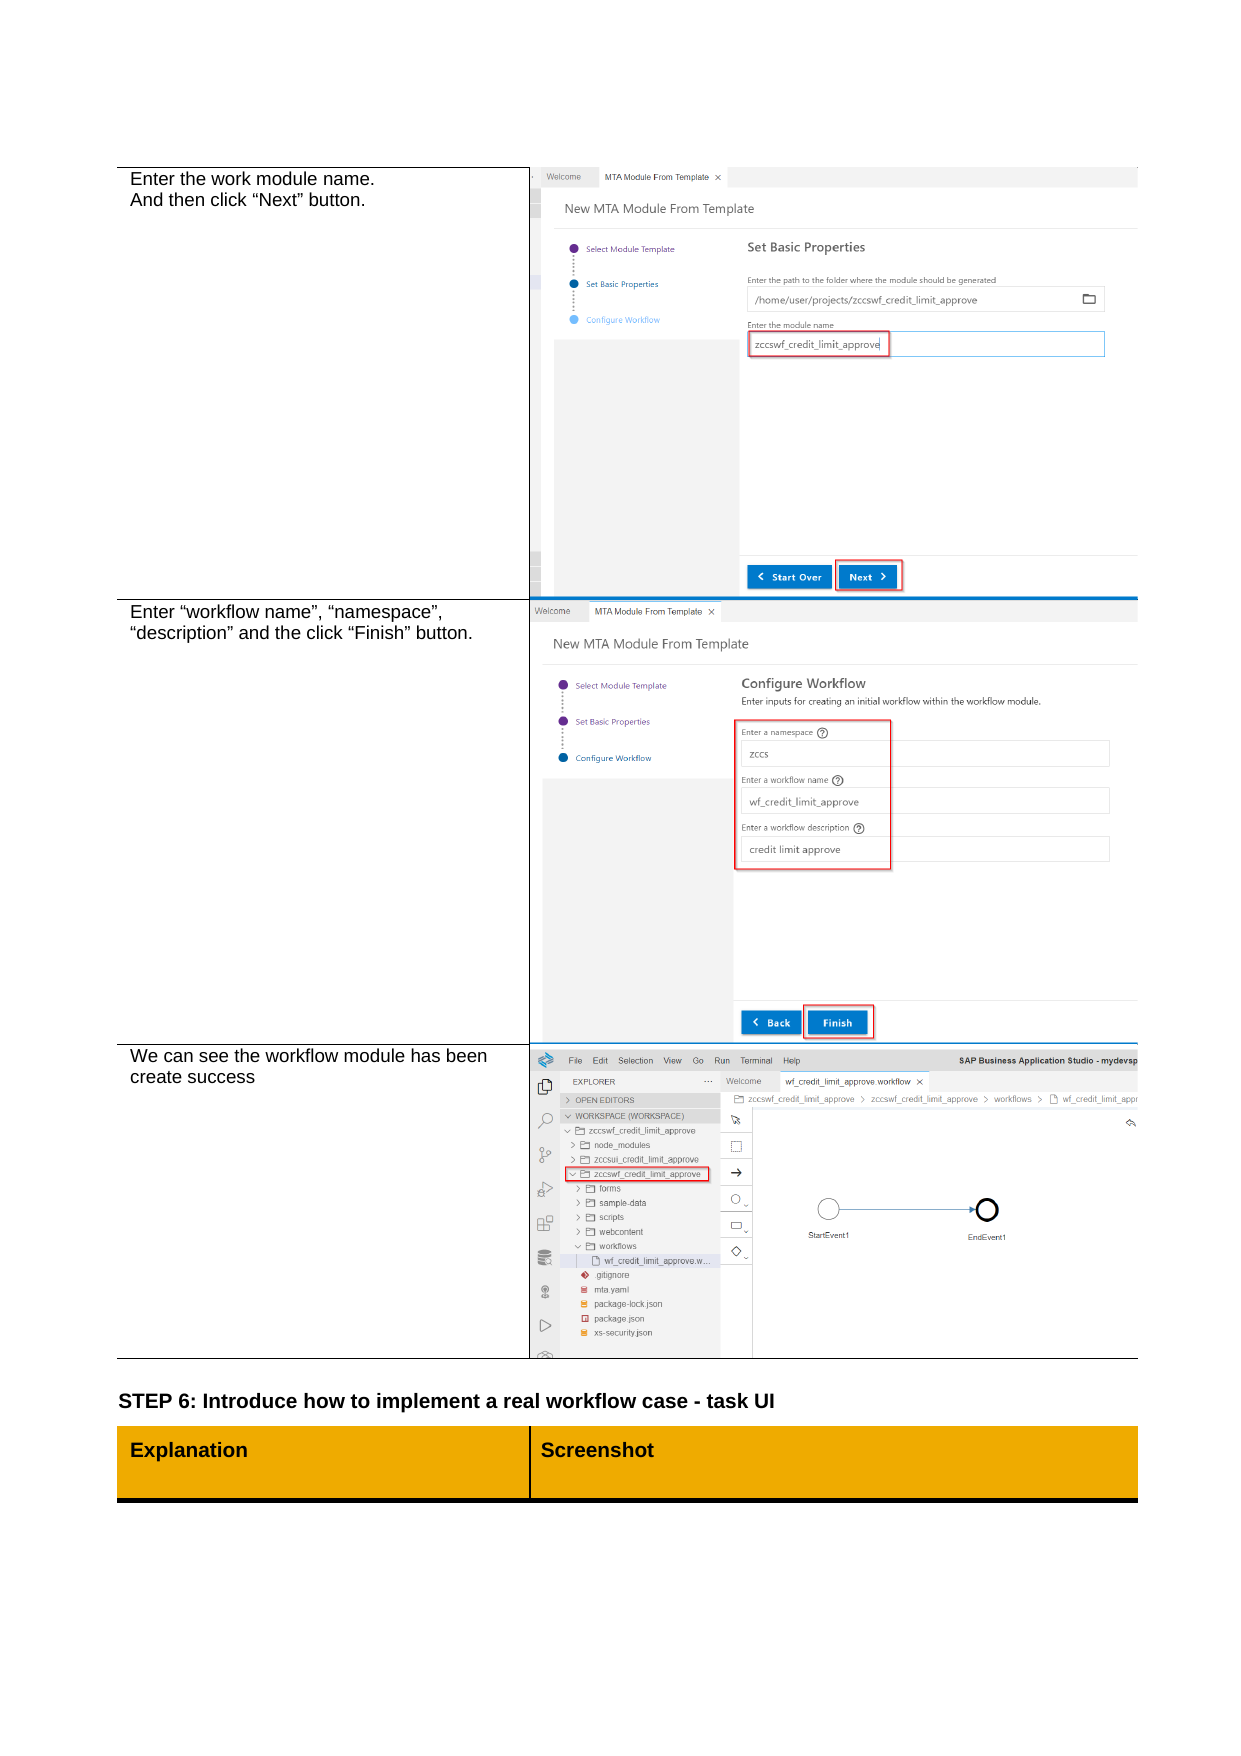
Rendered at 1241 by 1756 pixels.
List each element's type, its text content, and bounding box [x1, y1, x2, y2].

table_cell Enter the work module name. And then click “Next” button. [117, 168, 529, 599]
subtitle STEP 6: Introduce how to implement a real workflow case - task UI [118, 1389, 1148, 1413]
table_header Explanation [117, 1426, 529, 1498]
table_cell We can see the workflow module has been create success [117, 1045, 529, 1357]
table_cell Enter “workflow name”, “namespace”, “description” and the click “Finish” button. [117, 600, 529, 1044]
picture [530, 167, 1138, 1358]
table_header Screenshot [531, 1426, 1138, 1498]
